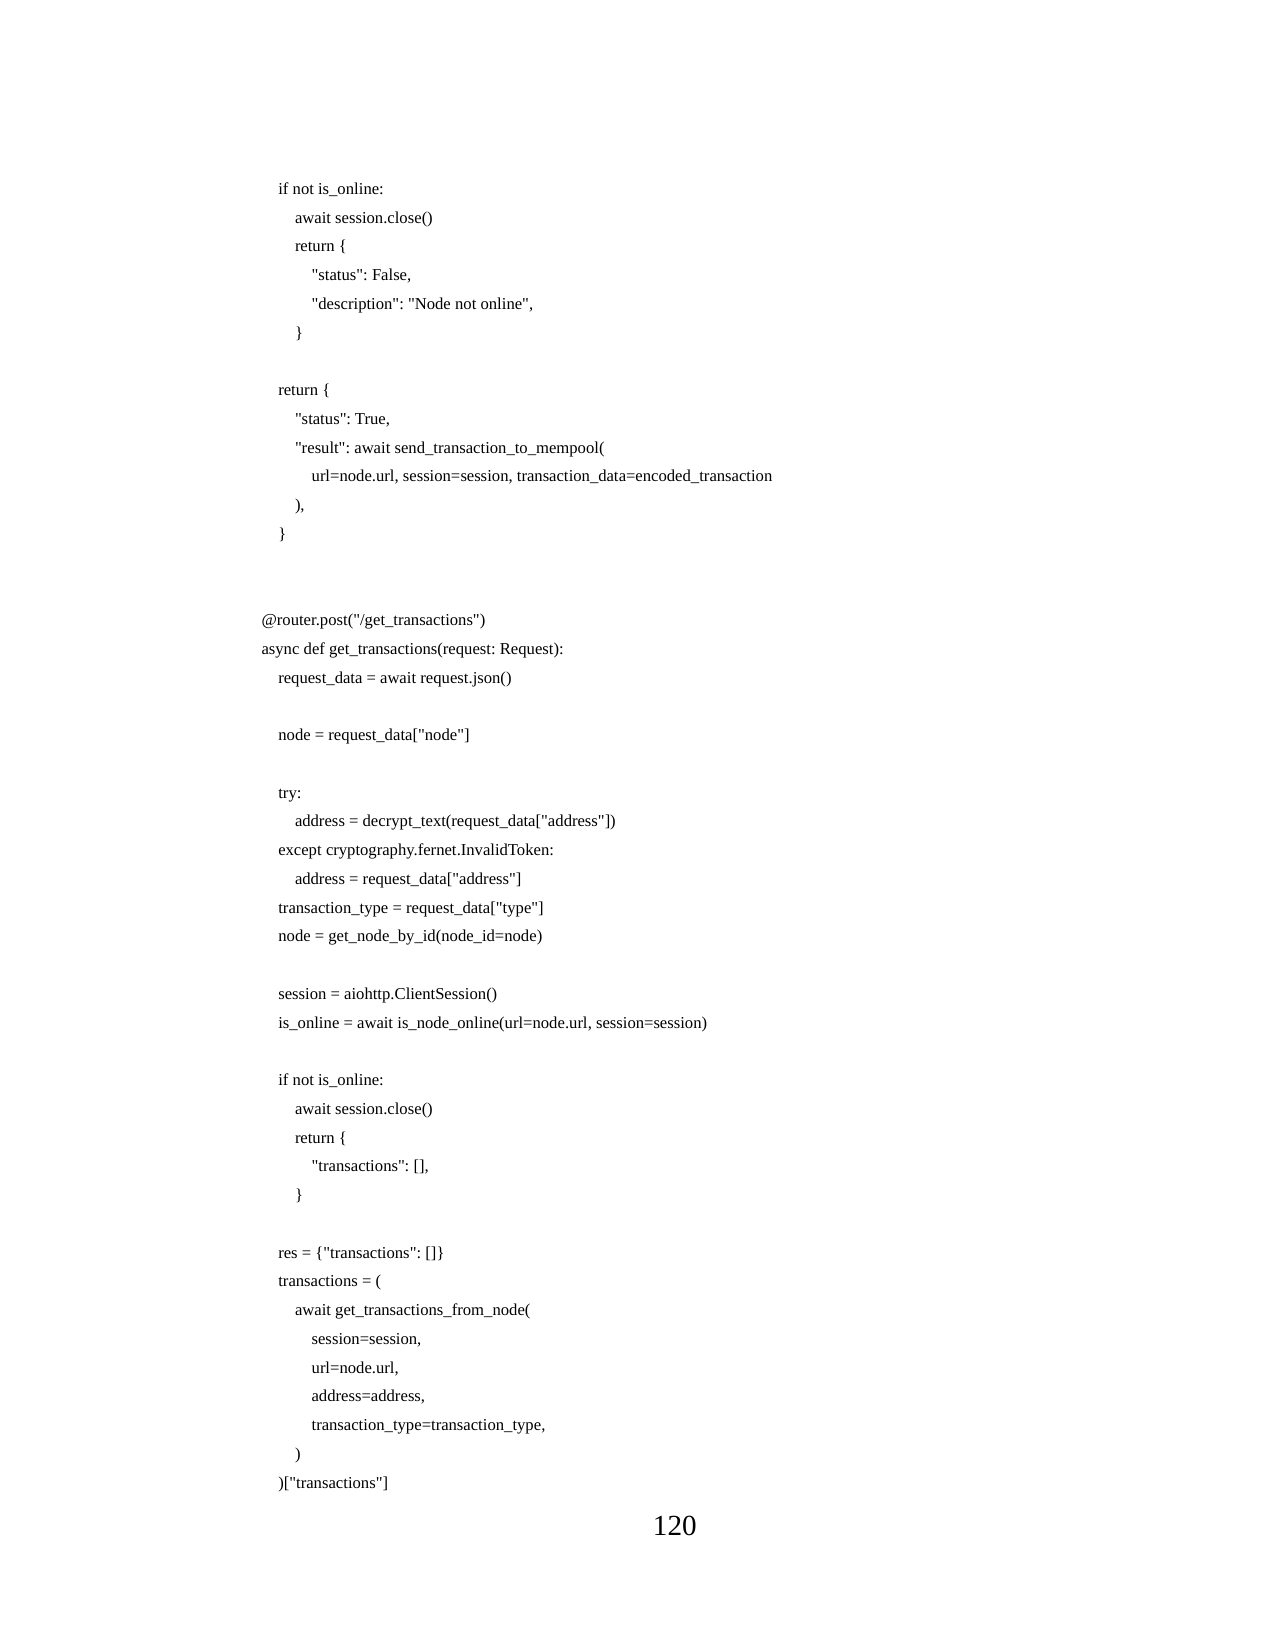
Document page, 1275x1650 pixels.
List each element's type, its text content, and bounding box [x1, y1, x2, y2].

list session = aiohttp.ClientSession() [261, 984, 1125, 1003]
list address = request_data["address"] [261, 869, 1125, 888]
list ) [261, 1444, 1125, 1463]
list async def get_transactions(request: Request): [261, 639, 1125, 658]
list "description": "Node not online", [261, 294, 1125, 313]
list return { [261, 380, 1125, 399]
list await session.close() [261, 207, 1125, 227]
list if not is_online: [261, 1070, 1125, 1089]
list } [261, 1185, 1125, 1204]
list url=node.url, [261, 1357, 1125, 1377]
list return { [261, 236, 1125, 255]
list await get_transactions_from_node( [261, 1300, 1125, 1319]
list )["transactions"] [261, 1472, 1125, 1492]
list "transactions": [], [261, 1156, 1125, 1175]
list "status": False, [261, 265, 1125, 284]
list "status": True, [261, 409, 1125, 428]
list } [261, 322, 1125, 342]
list is_online = await is_node_online(url=node.url, session=session) [261, 1012, 1125, 1032]
list } [261, 524, 1125, 543]
list @router.post("/get_transactions") [261, 610, 1125, 629]
list try: [261, 782, 1125, 802]
list url=node.url, session=session, transaction_data=encoded_transaction [261, 466, 1125, 485]
list return { [261, 1127, 1125, 1147]
list transaction_type = request_data["type"] [261, 897, 1125, 917]
list res = {"transactions": []} [261, 1242, 1125, 1262]
list await session.close() [261, 1099, 1125, 1118]
list if not is_online: [261, 179, 1125, 198]
list node = request_data["node"] [261, 725, 1125, 744]
list transactions = ( [261, 1271, 1125, 1290]
list node = get_node_by_id(node_id=node) [261, 926, 1125, 945]
list ), [261, 495, 1125, 514]
list address=address, [261, 1386, 1125, 1405]
list address = decrypt_text(request_data["address"]) [261, 811, 1125, 830]
list session=session, [261, 1329, 1125, 1348]
list "result": await send_transaction_to_mempool( [261, 437, 1125, 457]
list transaction_type=transaction_type, [261, 1415, 1125, 1434]
list except cryptography.fernet.InvalidToken: [261, 840, 1125, 859]
list request_data = await request.json() [261, 667, 1125, 687]
